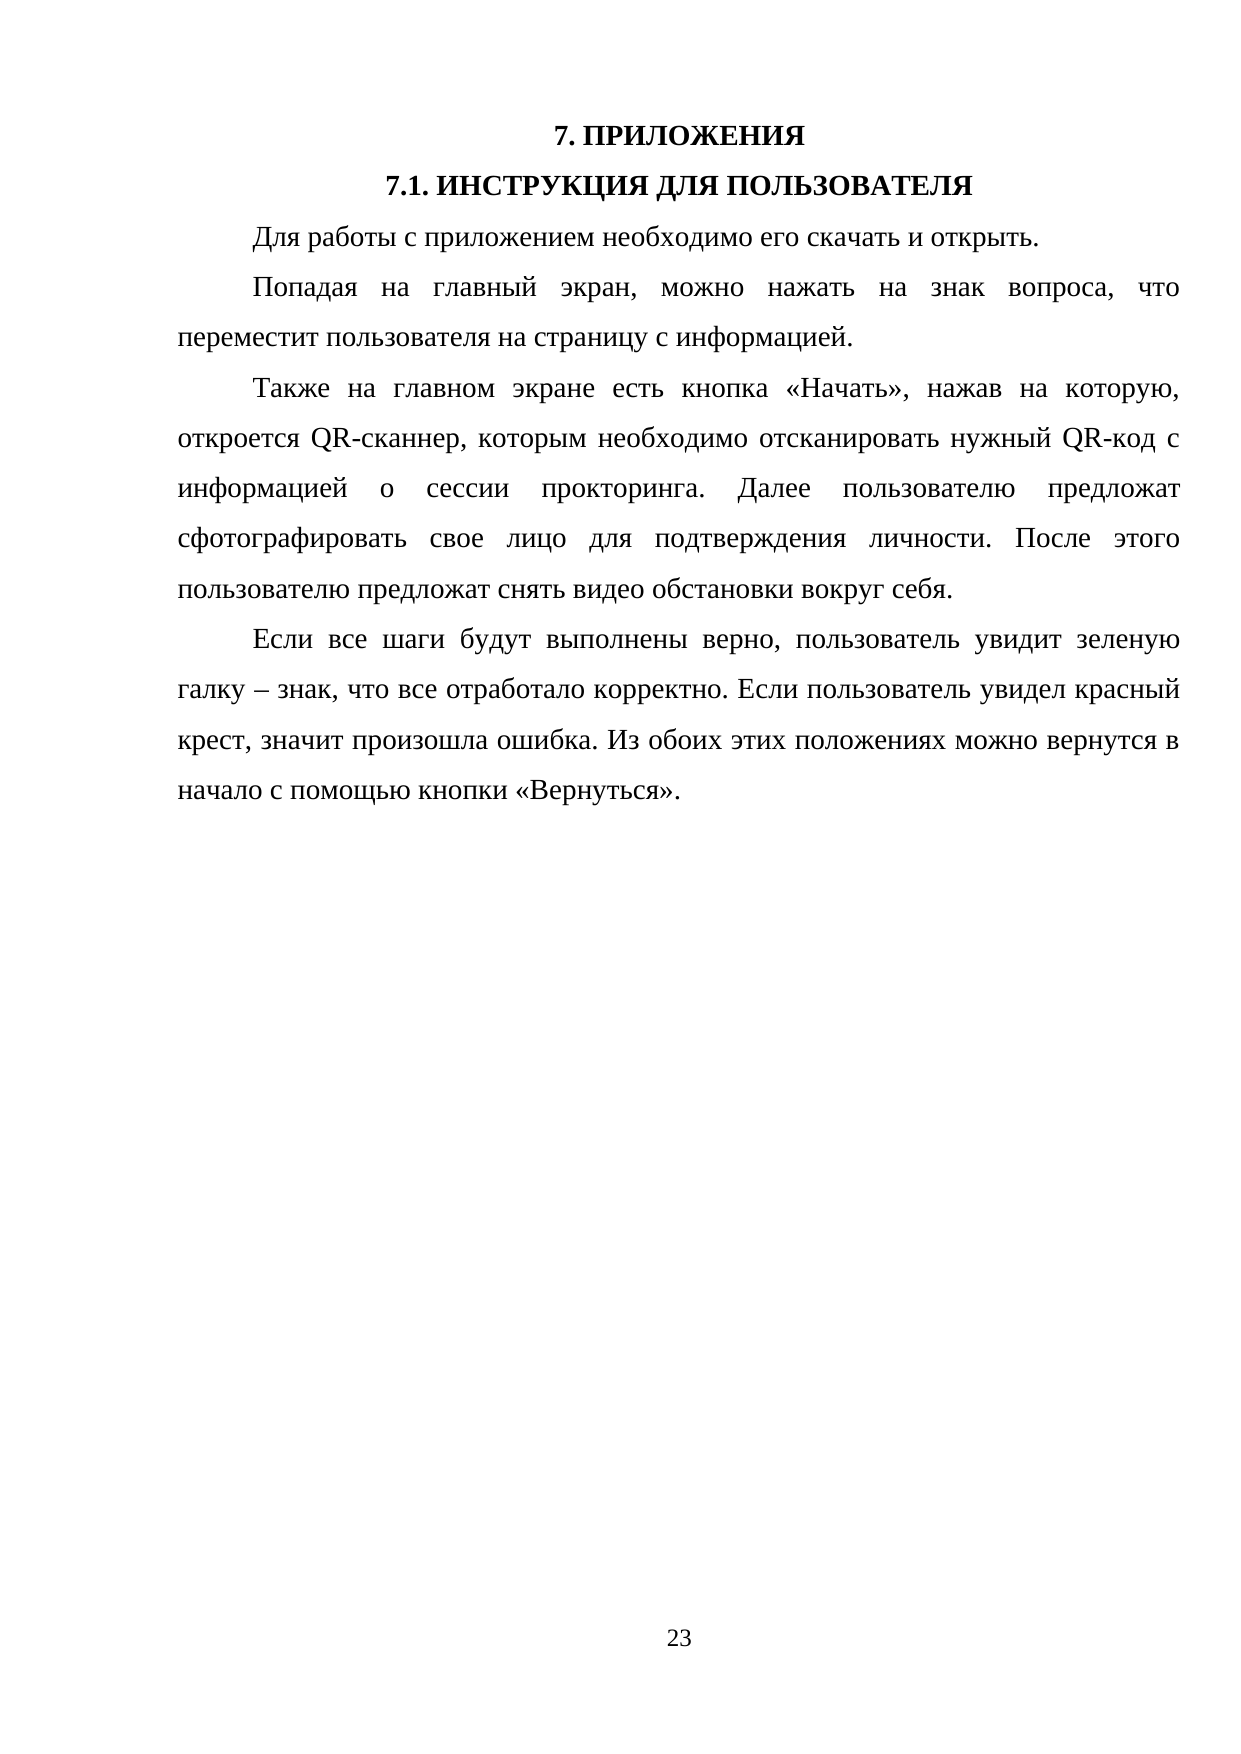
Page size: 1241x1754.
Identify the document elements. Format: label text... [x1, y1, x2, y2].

text Попадая на главный экран, можно нажать на знак вопроса, что переместит пользователя на страницу с информацией. [177, 269, 1181, 353]
text Для работы с приложением необходимо его скачать и открыть. [177, 219, 1181, 252]
text 7.1. Инструкция для пользователя [177, 168, 1181, 202]
text Если все шаги будут выполнены верно, пользователь увидит зеленую галку – знак, что все отработало корректно. Если пользователь увидел красный крест, значит произошла ошибка. Из обоих этих положениях можно вернутся в начало с помощью кнопки «Вернуться». [177, 621, 1181, 806]
text Также на главном экране есть кнопка «Начать», нажав на которую, откроется QR-сканнер, которым необходимо отсканировать нужный QR-код с информацией о сессии прокторинга. Далее пользователю предложат сфотографировать свое лицо для подтверждения личности. После этого пользователю предложат снять видео обстановки вокруг себя. [177, 370, 1181, 604]
text 7. ПРИЛОЖЕНИЯ [177, 118, 1181, 152]
